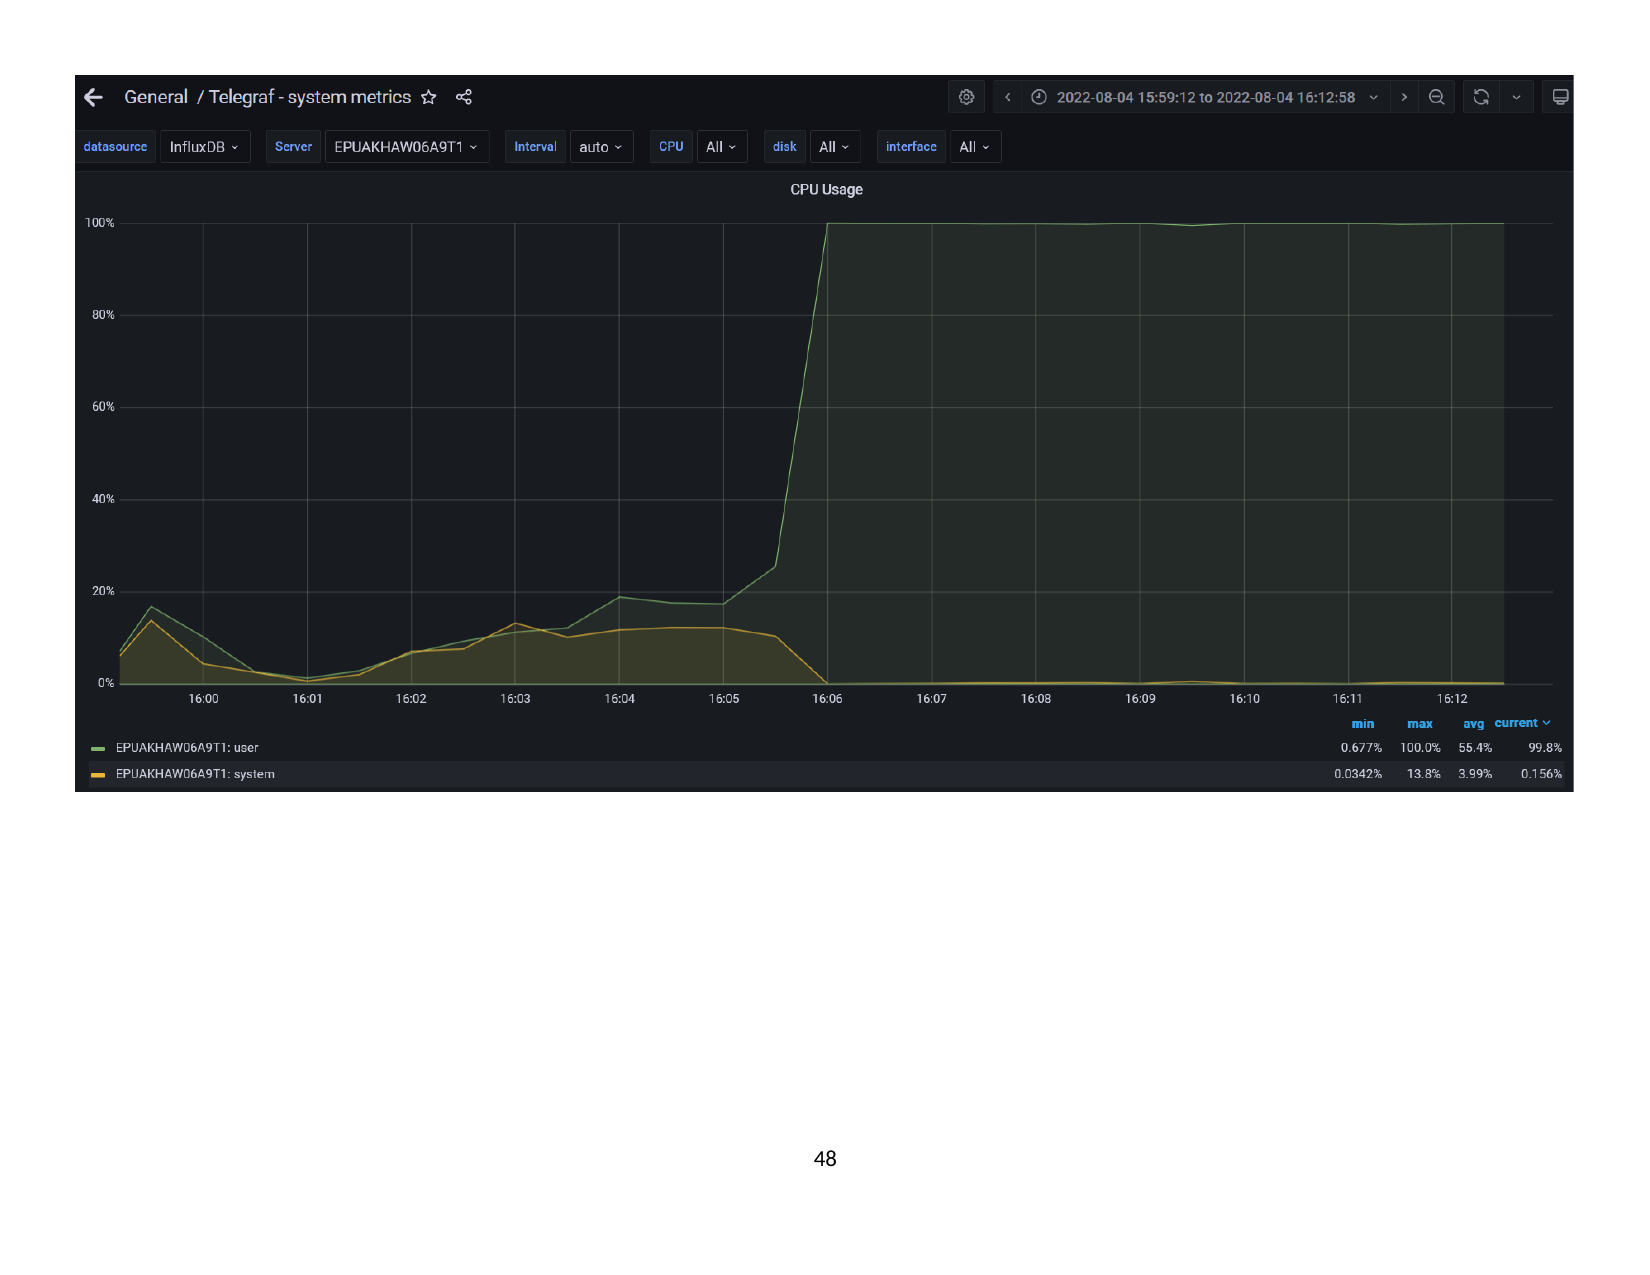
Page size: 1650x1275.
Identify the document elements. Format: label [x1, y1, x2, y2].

picture [75, 75, 1574, 792]
